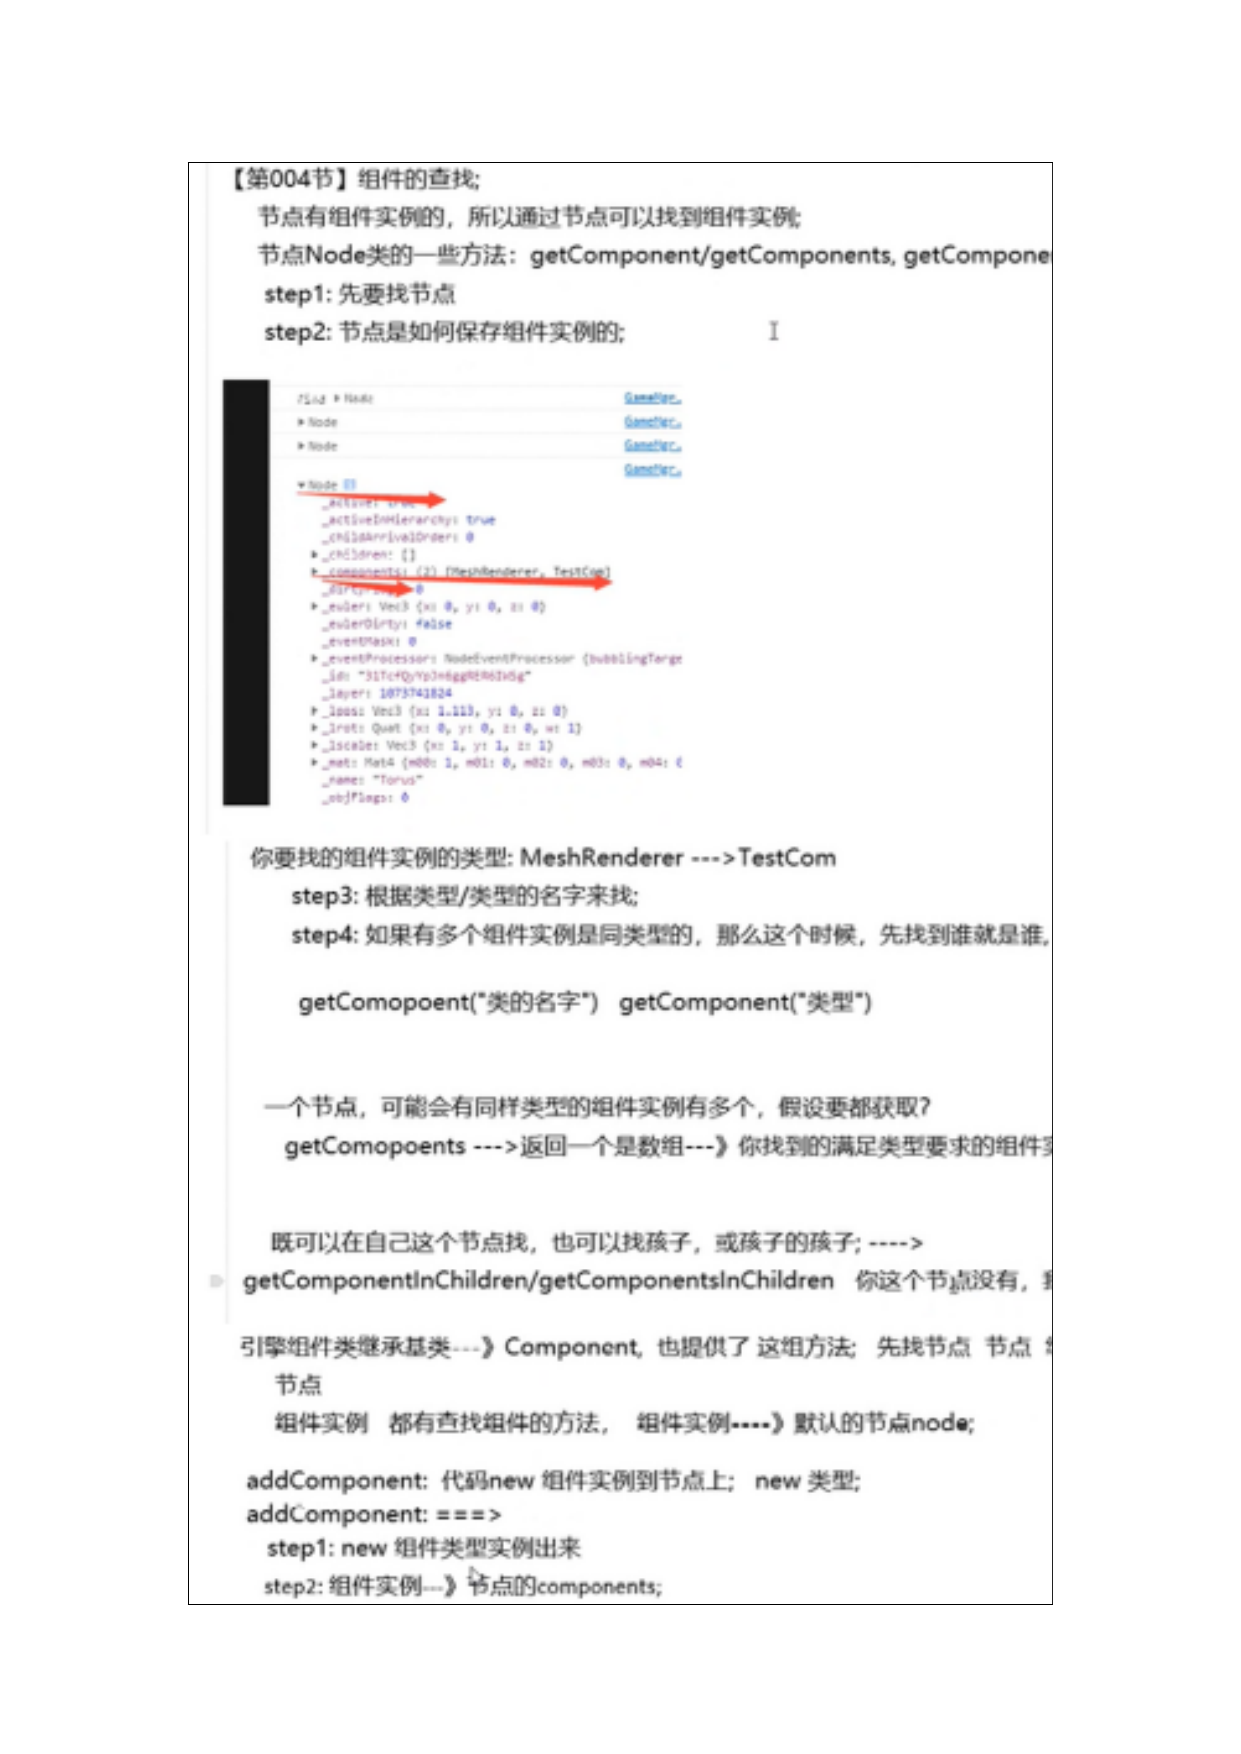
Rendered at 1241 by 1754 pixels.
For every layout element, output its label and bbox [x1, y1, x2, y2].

table_header [189, 163, 199, 1604]
